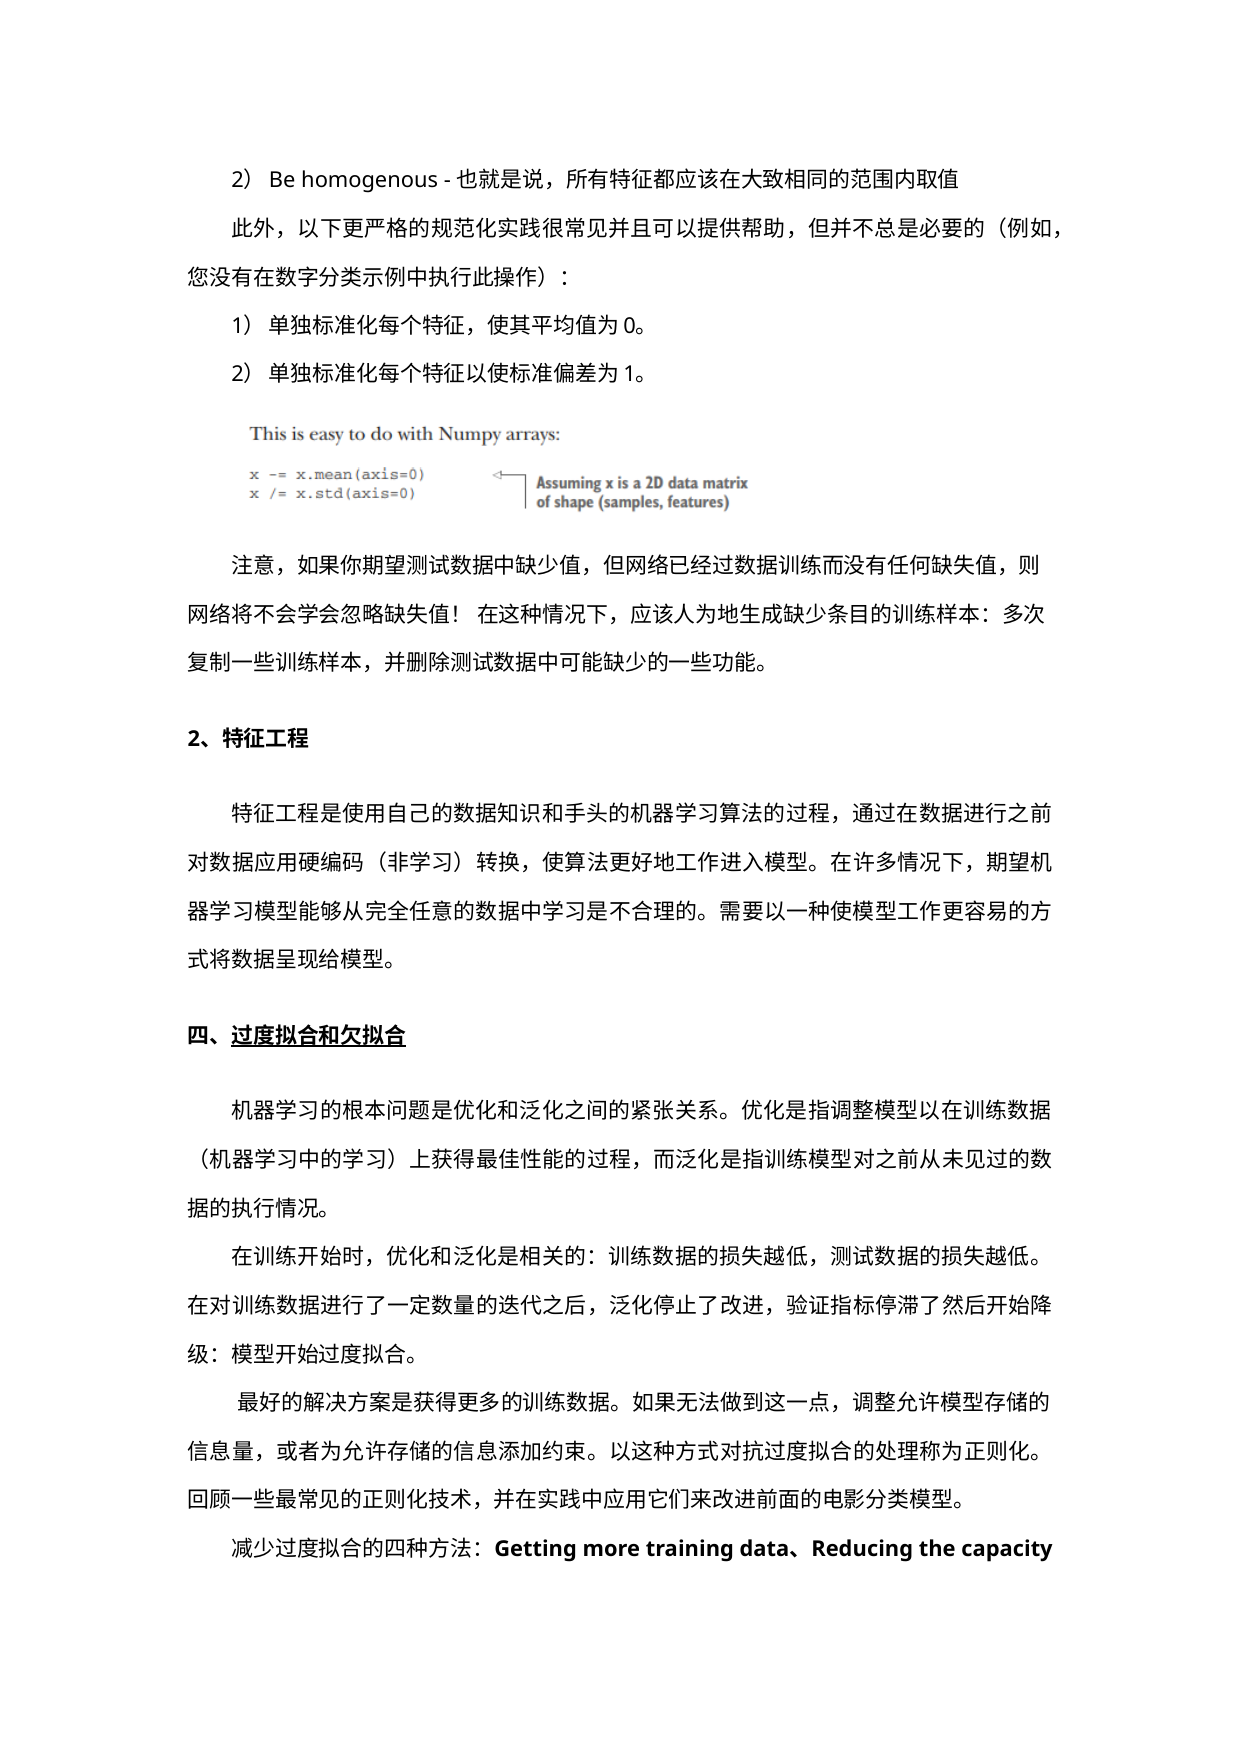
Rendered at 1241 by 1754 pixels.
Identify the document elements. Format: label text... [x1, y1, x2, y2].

subtitle 四、过度拟合和欠拟合 [187, 1017, 1053, 1050]
text 注意，如果你期望测试数据中缺少值，但网络已经过数据训练而没有任何缺失值，则网络将不会学会忽略缺失值！ 在这种情况下，应该人为地生成缺少条目的训练样本：多次复制一些训练样本，并删除测试数据中可能缺少的一些功能。 [187, 547, 1053, 677]
text 特征工程是使用自己的数据知识和手头的机器学习算法的过程，通过在数据进行之前对数据应用硬编码（非学习）转换，使算法更好地工作进入模型。在许多情况下，期望机器学习模型能够从完全任意的数据中学习是不合理的。需要以一种使模型工作更容易的方式将数据呈现给模型。 [187, 796, 1053, 974]
list 单独标准化每个特征以使标准偏差为1。 [231, 356, 1053, 388]
text 最好的解决方案是获得更多的训练数据。如果无法做到这一点，调整允许模型存储的信息量，或者为允许存储的信息添加约束。以这种方式对抗过度拟合的处理称为正则化。回顾一些最常见的正则化技术，并在实践中应用它们来改进前面的电影分类模型。 [187, 1384, 1053, 1514]
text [187, 1530, 1053, 1563]
list 单独标准化每个特征，使其平均值为0。 [231, 307, 1053, 340]
text 机器学习的根本问题是优化和泛化之间的紧张关系。优化是指调整模型以在训练数据（机器学习中的学习）上获得最佳性能的过程，而泛化是指训练模型对之前从未见过的数据的执行情况。 [187, 1093, 1053, 1223]
list Be homogenous - 也就是说，所有特征都应该在大致相同的范围内取值 [231, 162, 1053, 194]
picture [231, 414, 763, 524]
text 在训练开始时，优化和泛化是相关的：训练数据的损失越低，测试数据的损失越低。在对训练数据进行了一定数量的迭代之后，泛化停止了改进，验证指标停滞了然后开始降级：模型开始过度拟合。 [187, 1239, 1053, 1369]
subtitle 2、特征工程 [187, 720, 1053, 753]
text 此外，以下更严格的规范化实践很常见并且可以提供帮助，但并不总是必要的（例如，您没有在数字分类示例中执行此操作）： [187, 210, 1053, 292]
